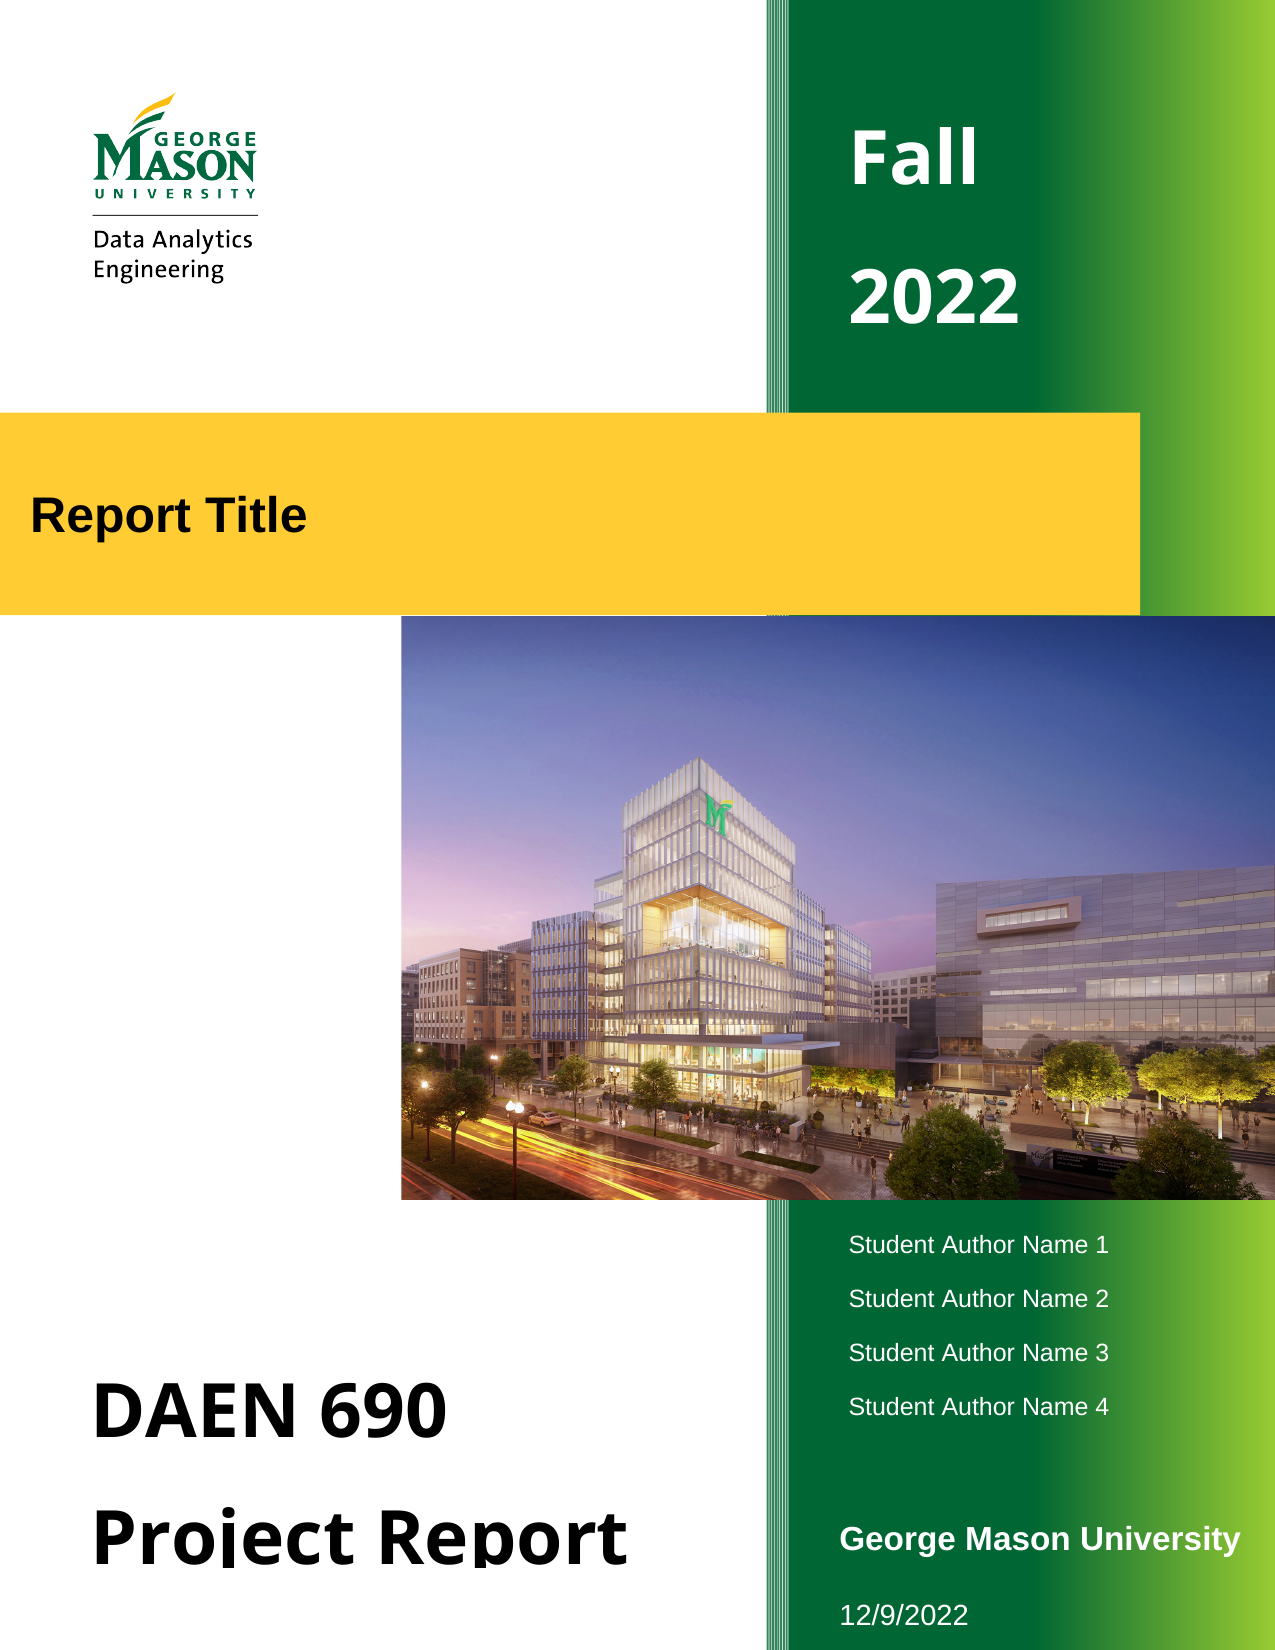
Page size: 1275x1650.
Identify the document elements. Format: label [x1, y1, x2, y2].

picture [401, 616, 1275, 1200]
picture [75, 75, 273, 301]
